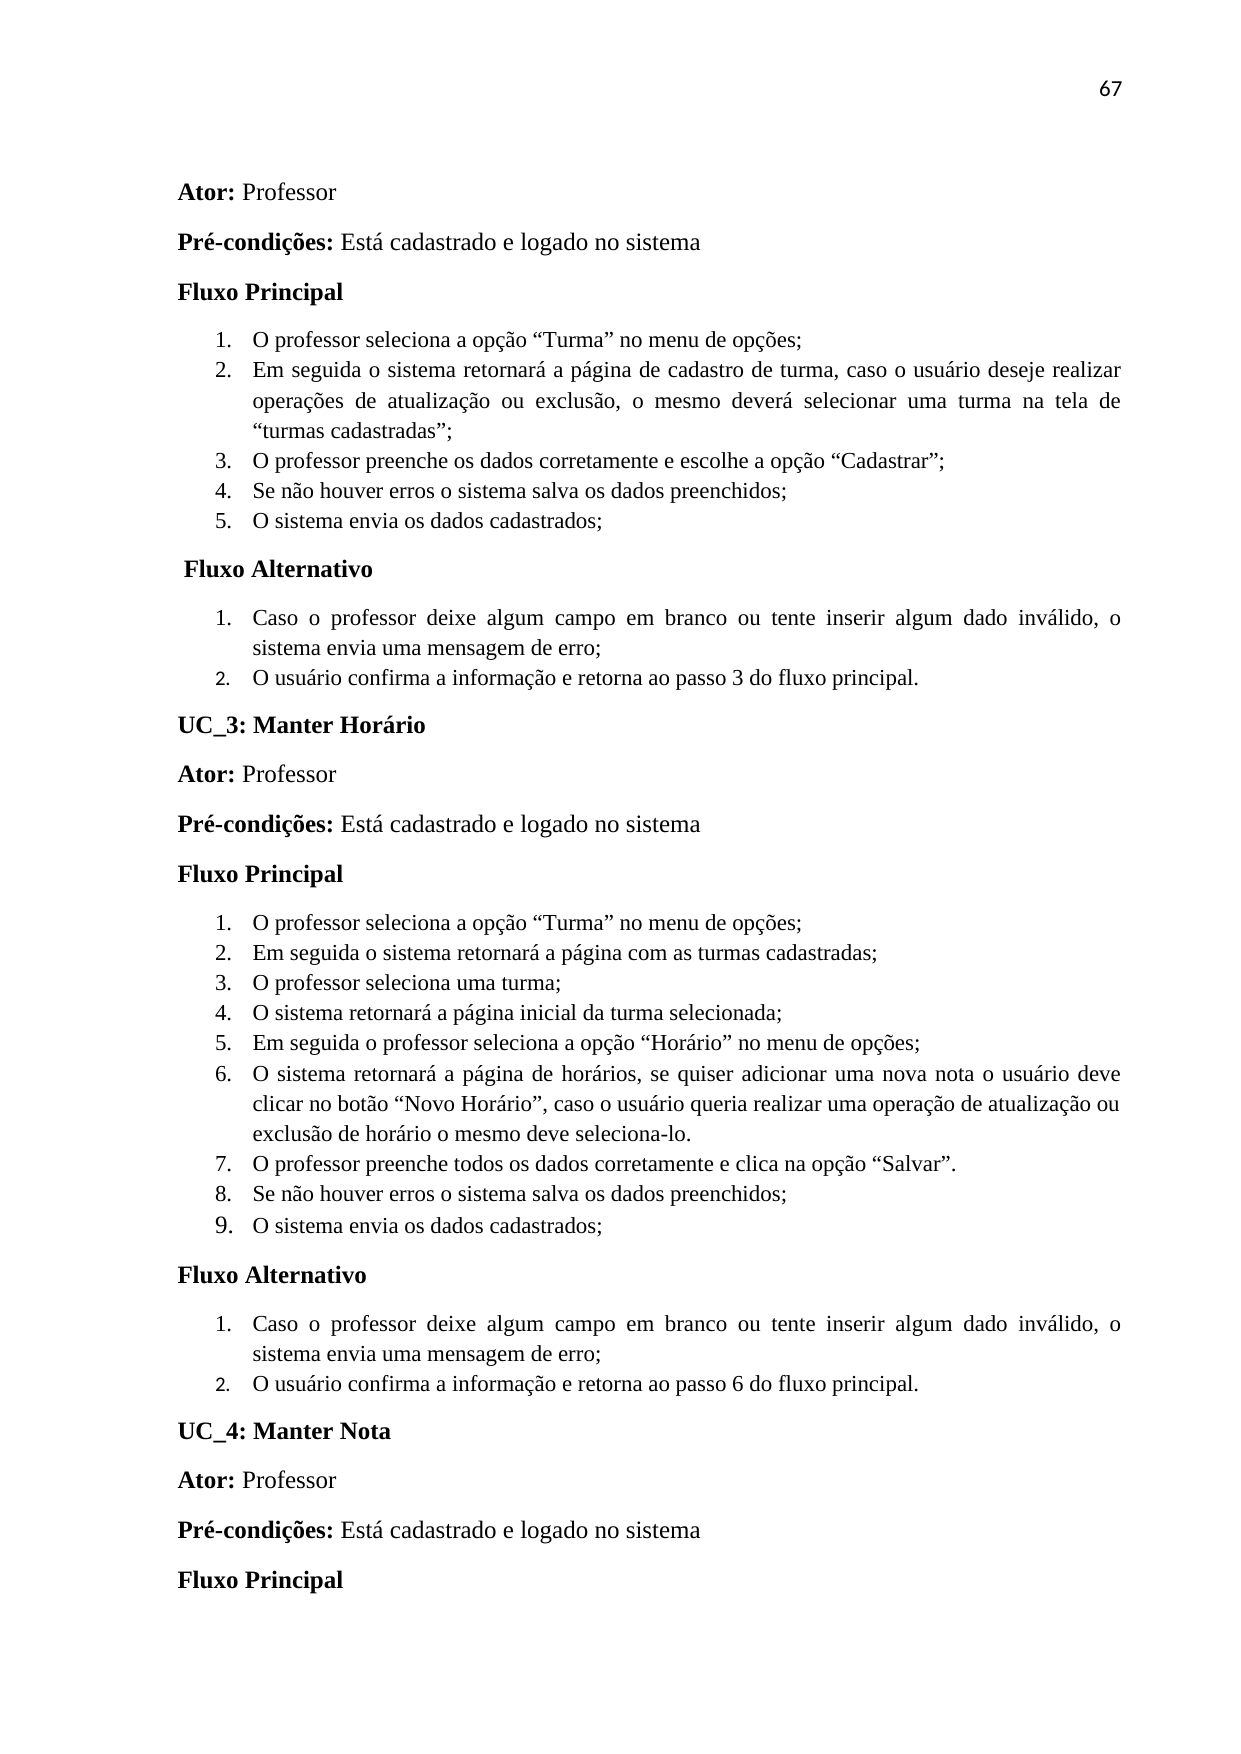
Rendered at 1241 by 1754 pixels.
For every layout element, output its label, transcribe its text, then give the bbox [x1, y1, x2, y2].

text Ator: Professor [177, 177, 1122, 206]
text Pré-condições: Está cadastrado e logado no sistema [177, 227, 1122, 256]
list O usuário confirma a informação e retorna ao passo 3 do fluxo principal. [215, 664, 1122, 691]
list Em seguida o sistema retornará a página com as turmas cadastradas; [215, 939, 1122, 965]
text Fluxo Principal [177, 859, 1122, 888]
text Fluxo Principal [177, 277, 1122, 305]
list Se não houver erros o sistema salva os dados preenchidos; [215, 1180, 1122, 1207]
text Fluxo Alternativo [177, 554, 1122, 583]
list Em seguida o sistema retornará a página de cadastro de turma, caso o usuário deseje realizar operações de atualização ou exclusão, o mesmo deverá selecionar uma turma na tela de “turmas cadastradas”; [215, 356, 1122, 443]
list O professor preenche os dados corretamente e escolhe a opção “Cadastrar”; [215, 447, 1122, 473]
list O professor seleciona a opção “Turma” no menu de opções; [215, 326, 1122, 353]
list O sistema envia os dados cadastrados; [215, 507, 1122, 534]
list O sistema retornará a página inicial da turma selecionada; [215, 999, 1122, 1026]
list O professor seleciona a opção “Turma” no menu de opções; [215, 908, 1122, 935]
text Fluxo Alternativo [177, 1260, 1122, 1289]
list Em seguida o professor seleciona a opção “Horário” no menu de opções; [215, 1029, 1122, 1056]
list O sistema envia os dados cadastrados; [215, 1211, 1122, 1239]
text UC_4: Manter Nota [177, 1416, 1122, 1444]
list Caso o professor deixe algum campo em branco ou tente inserir algum dado inválido, o sistema envia uma mensagem de erro; [215, 1310, 1122, 1367]
text Pré-condições: Está cadastrado e logado no sistema [177, 1515, 1122, 1544]
list O professor seleciona uma turma; [215, 969, 1122, 995]
list O sistema retornará a página de horários, se quiser adicionar uma nova nota o usuário deve clicar no botão “Novo Horário”, caso o usuário queria realizar uma operação de atualização ou exclusão de horário o mesmo deve seleciona-lo. [215, 1059, 1122, 1146]
text Ator: Professor [177, 759, 1122, 788]
text Ator: Professor [177, 1465, 1122, 1494]
list Caso o professor deixe algum campo em branco ou tente inserir algum dado inválido, o sistema envia uma mensagem de erro; [215, 604, 1122, 661]
list Se não houver erros o sistema salva os dados preenchidos; [215, 477, 1122, 504]
text Pré-condições: Está cadastrado e logado no sistema [177, 809, 1122, 838]
text UC_3: Manter Horário [177, 710, 1122, 738]
text Fluxo Principal [177, 1565, 1122, 1593]
list O usuário confirma a informação e retorna ao passo 6 do fluxo principal. [215, 1370, 1122, 1397]
list O professor preenche todos os dados corretamente e clica na opção “Salvar”. [215, 1150, 1122, 1177]
